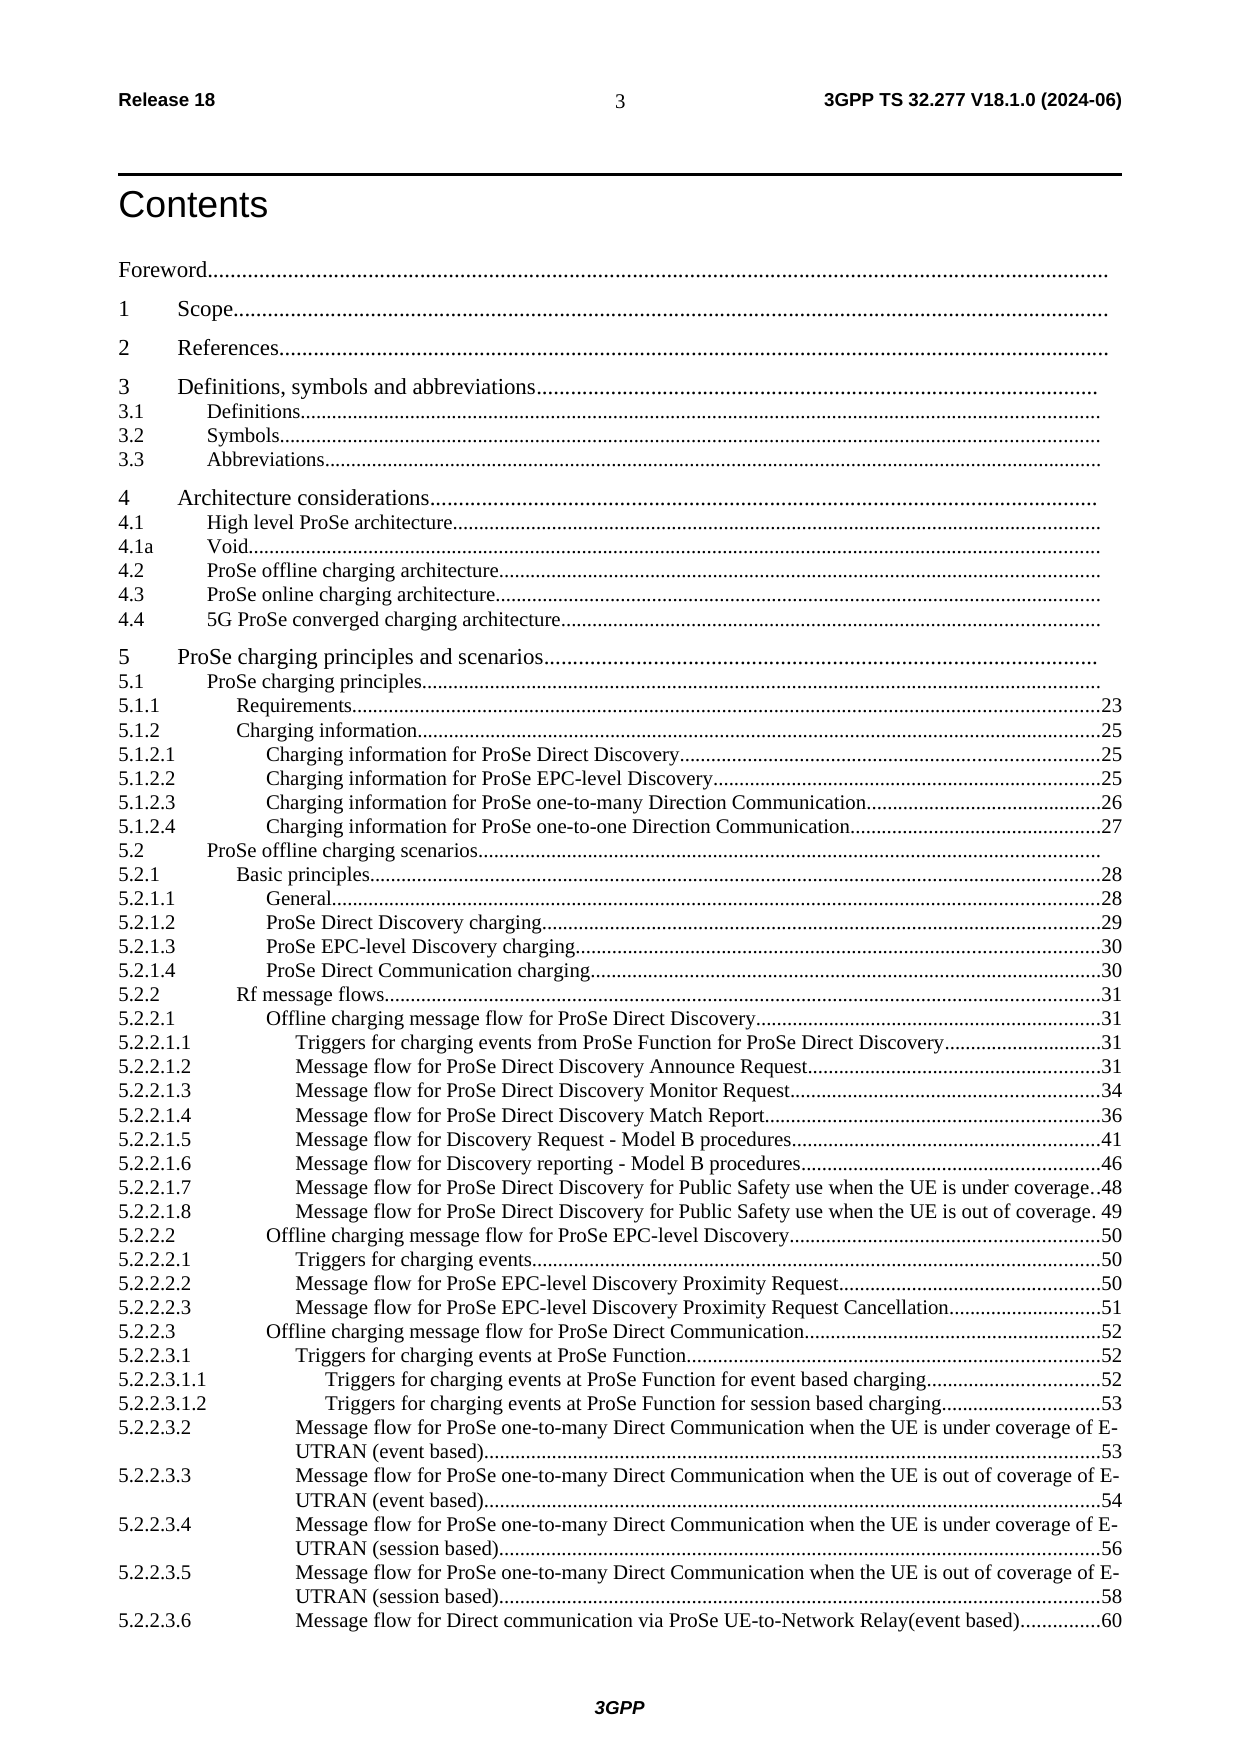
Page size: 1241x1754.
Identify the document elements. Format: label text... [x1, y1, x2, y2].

text 5.2.2.2.1 Triggers for charging events 50 [118, 1247, 1122, 1271]
text 5.2.2.3.1.2 Triggers for charging events at ProSe Function for session based charging 53 [118, 1391, 1122, 1415]
text 5.2.2.3.1 Triggers for charging events at ProSe Function 52 [118, 1343, 1122, 1367]
text 5.2.2.1.6 Message flow for Discovery reporting - Model B procedures 46 [118, 1151, 1122, 1175]
text 5.2.1.1 General 28 [118, 886, 1122, 910]
text 5.2.2.2.3 Message flow for ProSe EPC-level Discovery Proximity Request Cancellation 51 [118, 1295, 1122, 1319]
text 3.3 Abbreviations 13 [118, 447, 1078, 471]
text 5.2.1.3 ProSe EPC-level Discovery charging 30 [118, 934, 1122, 958]
text 5.2.2.1.7 Message flow for ProSe Direct Discovery for Public Safety use when the UE is under coverage 48 [118, 1175, 1122, 1199]
text 5.2.1.2 ProSe Direct Discovery charging 29 [118, 910, 1122, 934]
text 3.1 Definitions 10 [118, 399, 1078, 423]
text 4.4 5G ProSe converged charging architecture 20 [118, 606, 1078, 631]
text 5.2.2.1.4 Message flow for ProSe Direct Discovery Match Report 36 [118, 1102, 1122, 1127]
text 5.2.2.3.4 Message flow for ProSe one-to-many Direct Communication when the UE is under coverage of E-UTRAN (session based) 56 [118, 1512, 1122, 1560]
text 5.2.2.1.1 Triggers for charging events from ProSe Function for ProSe Direct Discovery 31 [118, 1030, 1122, 1054]
text 5.1 ProSe charging principles 23 [118, 669, 1078, 693]
text 5.1.2.3 Charging information for ProSe one-to-many Direction Communication 26 [118, 790, 1122, 814]
text 3.2 Symbols 12 [118, 423, 1078, 447]
text 5.2.2.1.5 Message flow for Discovery Request - Model B procedures 41 [118, 1127, 1122, 1151]
text 5.2.1 Basic principles 28 [118, 862, 1122, 886]
text 5.2.2 Rf message flows 31 [118, 982, 1122, 1006]
text 5.1.2.2 Charging information for ProSe EPC-level Discovery 25 [118, 766, 1122, 790]
text 5.2.2.3.1.1 Triggers for charging events at ProSe Function for event based charging 52 [118, 1367, 1122, 1391]
text 5.2.2.1.2 Message flow for ProSe Direct Discovery Announce Request 31 [118, 1054, 1122, 1078]
text 5.1.1 Requirements 23 [118, 693, 1122, 717]
text Foreword 7 [118, 256, 1078, 283]
text 4.3 ProSe online charging architecture 20 [118, 582, 1078, 606]
text 5.2.2.1 Offline charging message flow for ProSe Direct Discovery 31 [118, 1006, 1122, 1030]
text 5.1.2 Charging information 25 [118, 717, 1122, 742]
text 5.1.2.4 Charging information for ProSe one-to-one Direction Communication 27 [118, 814, 1122, 838]
text 4.2 ProSe offline charging architecture 17 [118, 558, 1078, 582]
text 3 Definitions, symbols and abbreviations 10 [118, 373, 1078, 399]
text 2 References 8 [118, 334, 1078, 360]
text 5.2.2.2 Offline charging message flow for ProSe EPC-level Discovery 50 [118, 1223, 1122, 1247]
text 5.2.2.1.3 Message flow for ProSe Direct Discovery Monitor Request 34 [118, 1078, 1122, 1102]
text Contents [118, 176, 1122, 225]
text 4.1a Void 17 [118, 534, 1078, 558]
text 5.2.2.3.5 Message flow for ProSe one-to-many Direct Communication when the UE is out of coverage of E-UTRAN (session based) 58 [118, 1560, 1122, 1608]
text 4.1 High level ProSe architecture 15 [118, 510, 1078, 534]
text 5.2.2.3 Offline charging message flow for ProSe Direct Communication 52 [118, 1319, 1122, 1343]
text 5.2.2.3.3 Message flow for ProSe one-to-many Direct Communication when the UE is out of coverage of E-UTRAN (event based) 54 [118, 1463, 1122, 1512]
text 5.2.1.4 ProSe Direct Communication charging 30 [118, 958, 1122, 982]
text 5.1.2.1 Charging information for ProSe Direct Discovery 25 [118, 742, 1122, 766]
text 5.2.2.3.6 Message flow for Direct communication via ProSe UE-to-Network Relay(event based) 60 [118, 1608, 1122, 1632]
text 4 Architecture considerations 15 [118, 484, 1078, 510]
text 5.2.2.2.2 Message flow for ProSe EPC-level Discovery Proximity Request 50 [118, 1271, 1122, 1295]
text 5 ProSe charging principles and scenarios 23 [118, 643, 1078, 669]
text 5.2.2.3.2 Message flow for ProSe one-to-many Direct Communication when the UE is under coverage of E-UTRAN (event based) 53 [118, 1415, 1122, 1463]
text 1 Scope 8 [118, 295, 1078, 321]
text 5.2 ProSe offline charging scenarios 28 [118, 838, 1078, 862]
text 5.2.2.1.8 Message flow for ProSe Direct Discovery for Public Safety use when the UE is out of coverage 49 [118, 1199, 1122, 1223]
